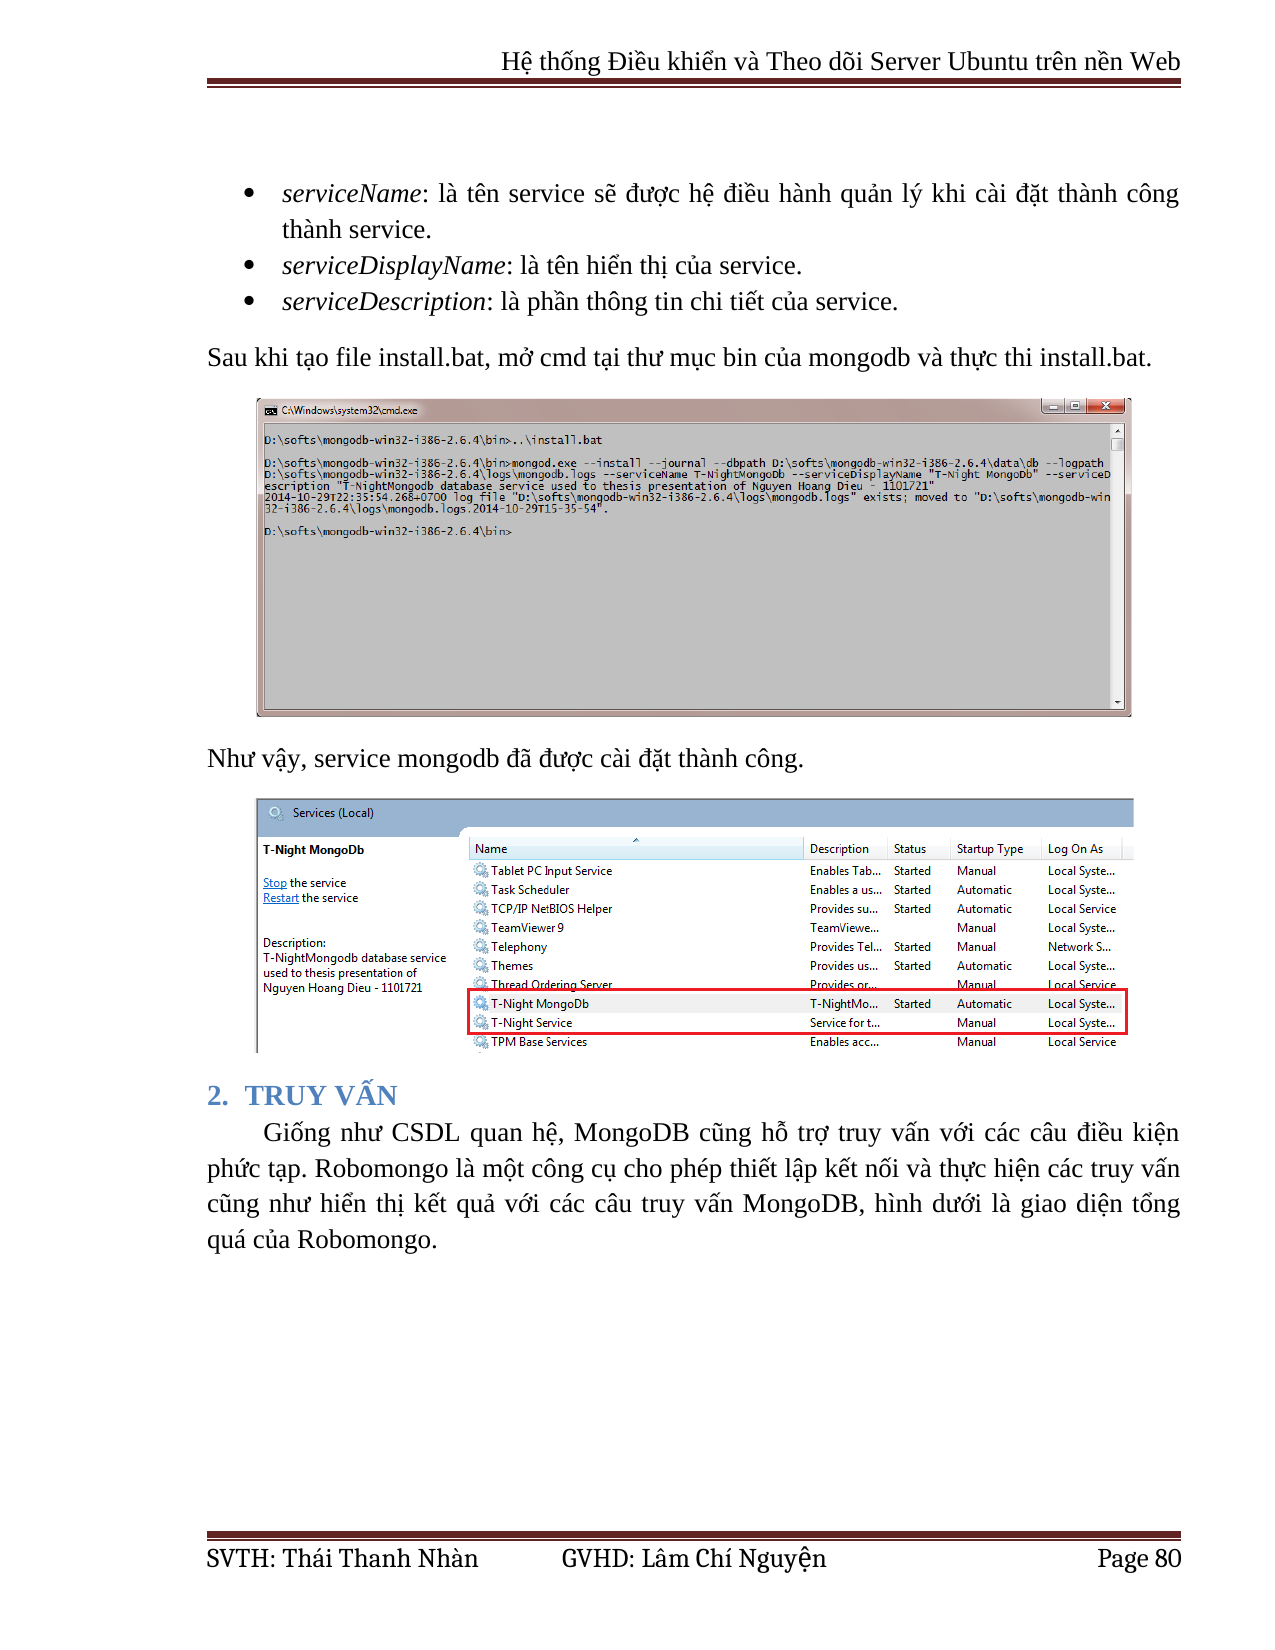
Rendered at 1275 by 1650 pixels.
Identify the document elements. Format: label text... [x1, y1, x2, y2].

list serviceDescription: là phần thông tin chi tiết của service. [244, 285, 1181, 316]
text Như vậy, service mongodb đã được cài đặt thành công. [207, 742, 1181, 773]
subtitle TRUY VẤN [207, 1078, 1181, 1111]
list serviceName: là tên service sẽ được hệ điều hành quản lý khi cài đặt thành công thành service. [244, 177, 1181, 244]
picture [254, 798, 1134, 1053]
picture [256, 398, 1132, 717]
text Giống như CSDL quan hệ, MongoDB cũng hỗ trợ truy vấn với các câu điều kiện phức tạp. Robomongo là một công cụ cho phép thiết lập kết nối và thực hiện các truy vấn cũng như hiển thị kết quả với các câu truy vấn MongoDB, hình dưới là giao diện tổng quá của Robomongo. [207, 1116, 1181, 1254]
list serviceDisplayName: là tên hiển thị của service. [244, 249, 1181, 280]
text Sau khi tạo file install.bat, mở cmd tại thư mục bin của mongodb và thực thi install.bat. [207, 341, 1181, 373]
